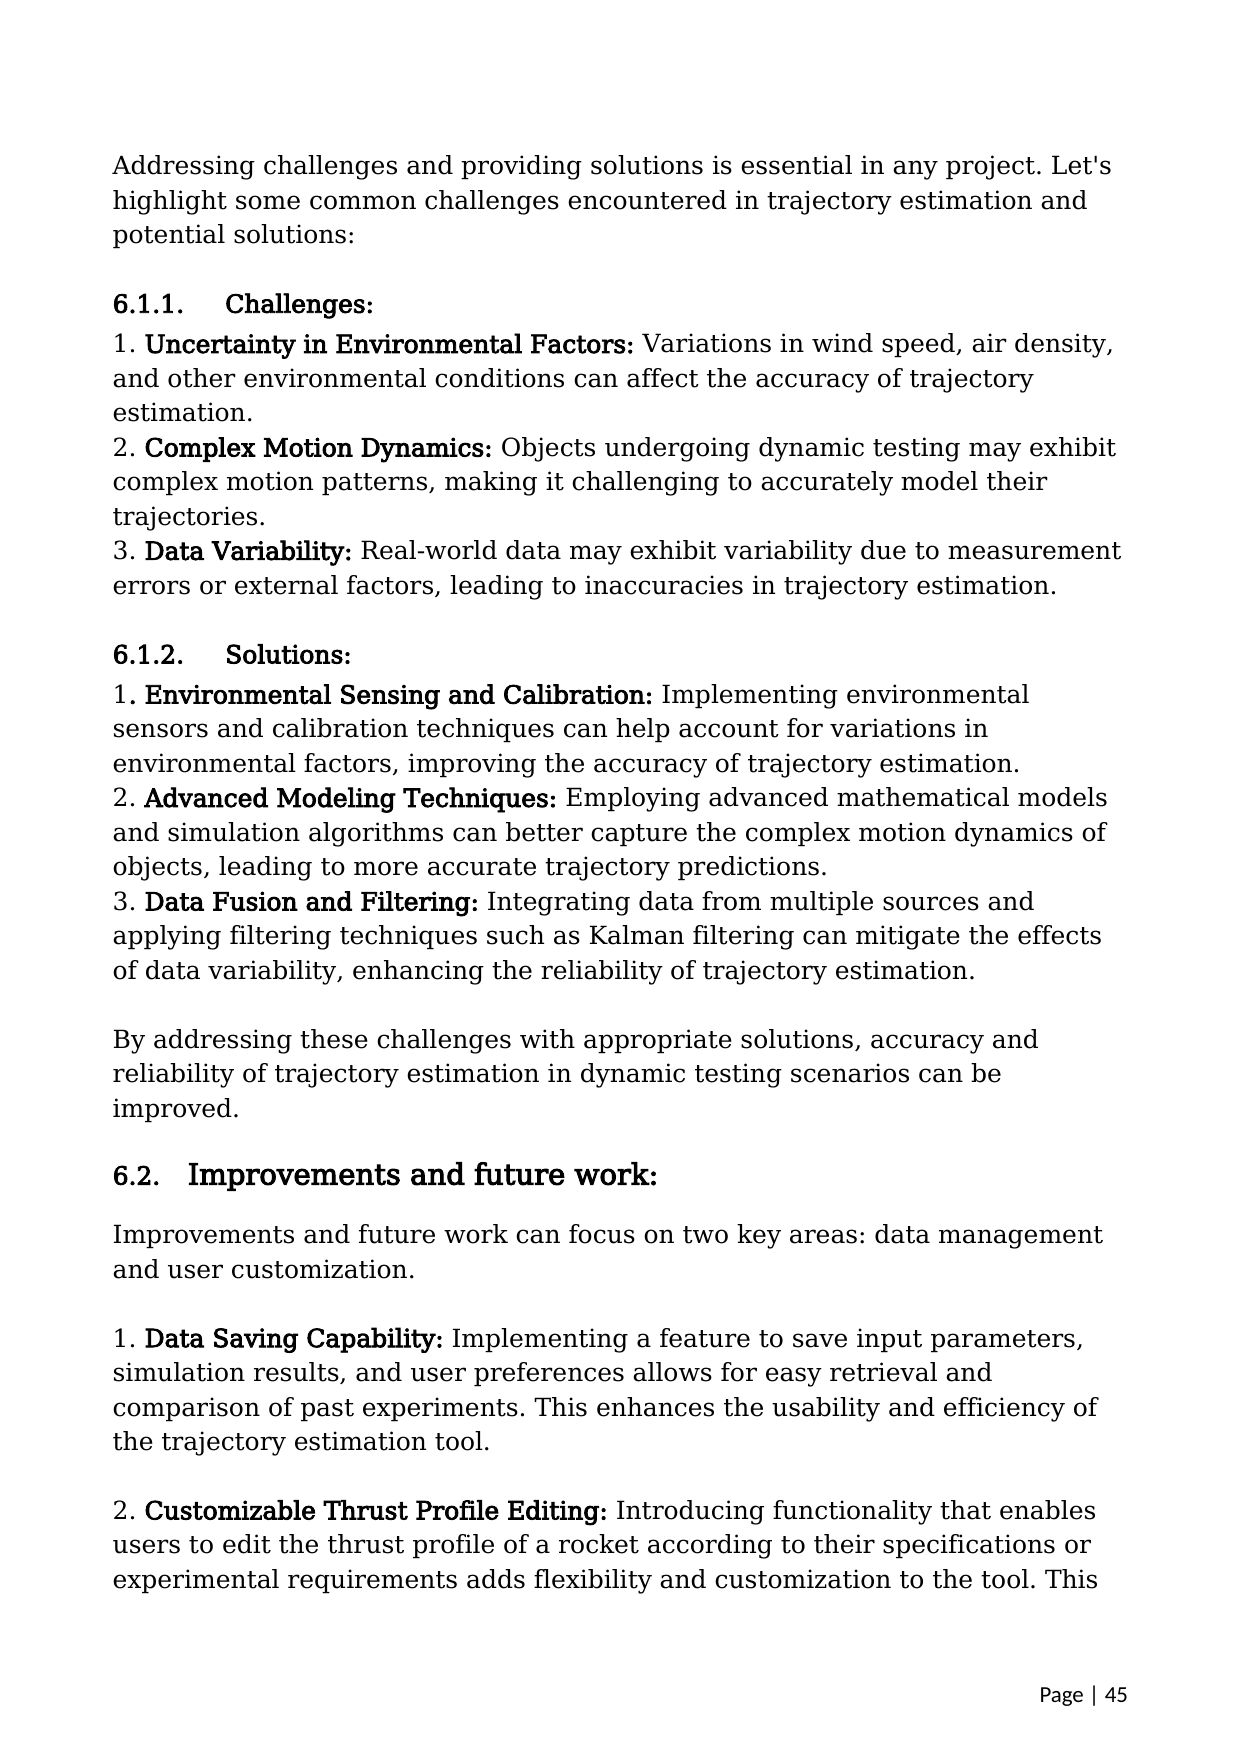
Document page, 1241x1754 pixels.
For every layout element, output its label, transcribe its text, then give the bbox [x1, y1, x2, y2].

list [112, 1494, 1128, 1593]
list Improvements and future work can focus on two key areas: data management and user customization. [112, 1219, 1128, 1283]
list 1. Uncertainty in Environmental Factors: Variations in wind speed, air density, and other environmental conditions can affect the accuracy of trajectory estimation. [112, 328, 1128, 427]
list Addressing challenges and providing solutions is essential in any project. Let's highlight some common challenges encountered in trajectory estimation and potential solutions: [112, 150, 1128, 249]
list 2. Complex Motion Dynamics: Objects undergoing dynamic testing may exhibit complex motion patterns, making it challenging to accurately model their trajectories. [112, 432, 1128, 531]
list Solutions: [112, 638, 1128, 668]
list 3. Data Fusion and Filtering: Integrating data from multiple sources and applying filtering techniques such as Kalman filtering can mitigate the effects of data variability, enhancing the reliability of trajectory estimation. [112, 886, 1128, 984]
list Improvements and future work: [112, 1156, 1128, 1191]
list 1. Environmental Sensing and Calibration: Implementing environmental sensors and calibration techniques can help account for variations in environmental factors, improving the accuracy of trajectory estimation. [112, 679, 1128, 778]
list 3. Data Variability: Real-world data may exhibit variability due to measurement errors or external factors, leading to inaccuracies in trajectory estimation. [112, 535, 1128, 599]
list 2. Advanced Modeling Techniques: Employing advanced mathematical models and simulation algorithms can better capture the complex motion dynamics of objects, leading to more accurate trajectory predictions. [112, 782, 1128, 881]
list By addressing these challenges with appropriate solutions, accuracy and reliability of trajectory estimation in dynamic testing scenarios can be improved. [112, 1023, 1128, 1122]
list Challenges: [112, 288, 1128, 318]
list 1. Data Saving Capability: Implementing a feature to save input parameters, simulation results, and user preferences allows for easy retrieval and comparison of past experiments. This enhances the usability and efficiency of the trajectory estimation tool. [112, 1322, 1128, 1456]
